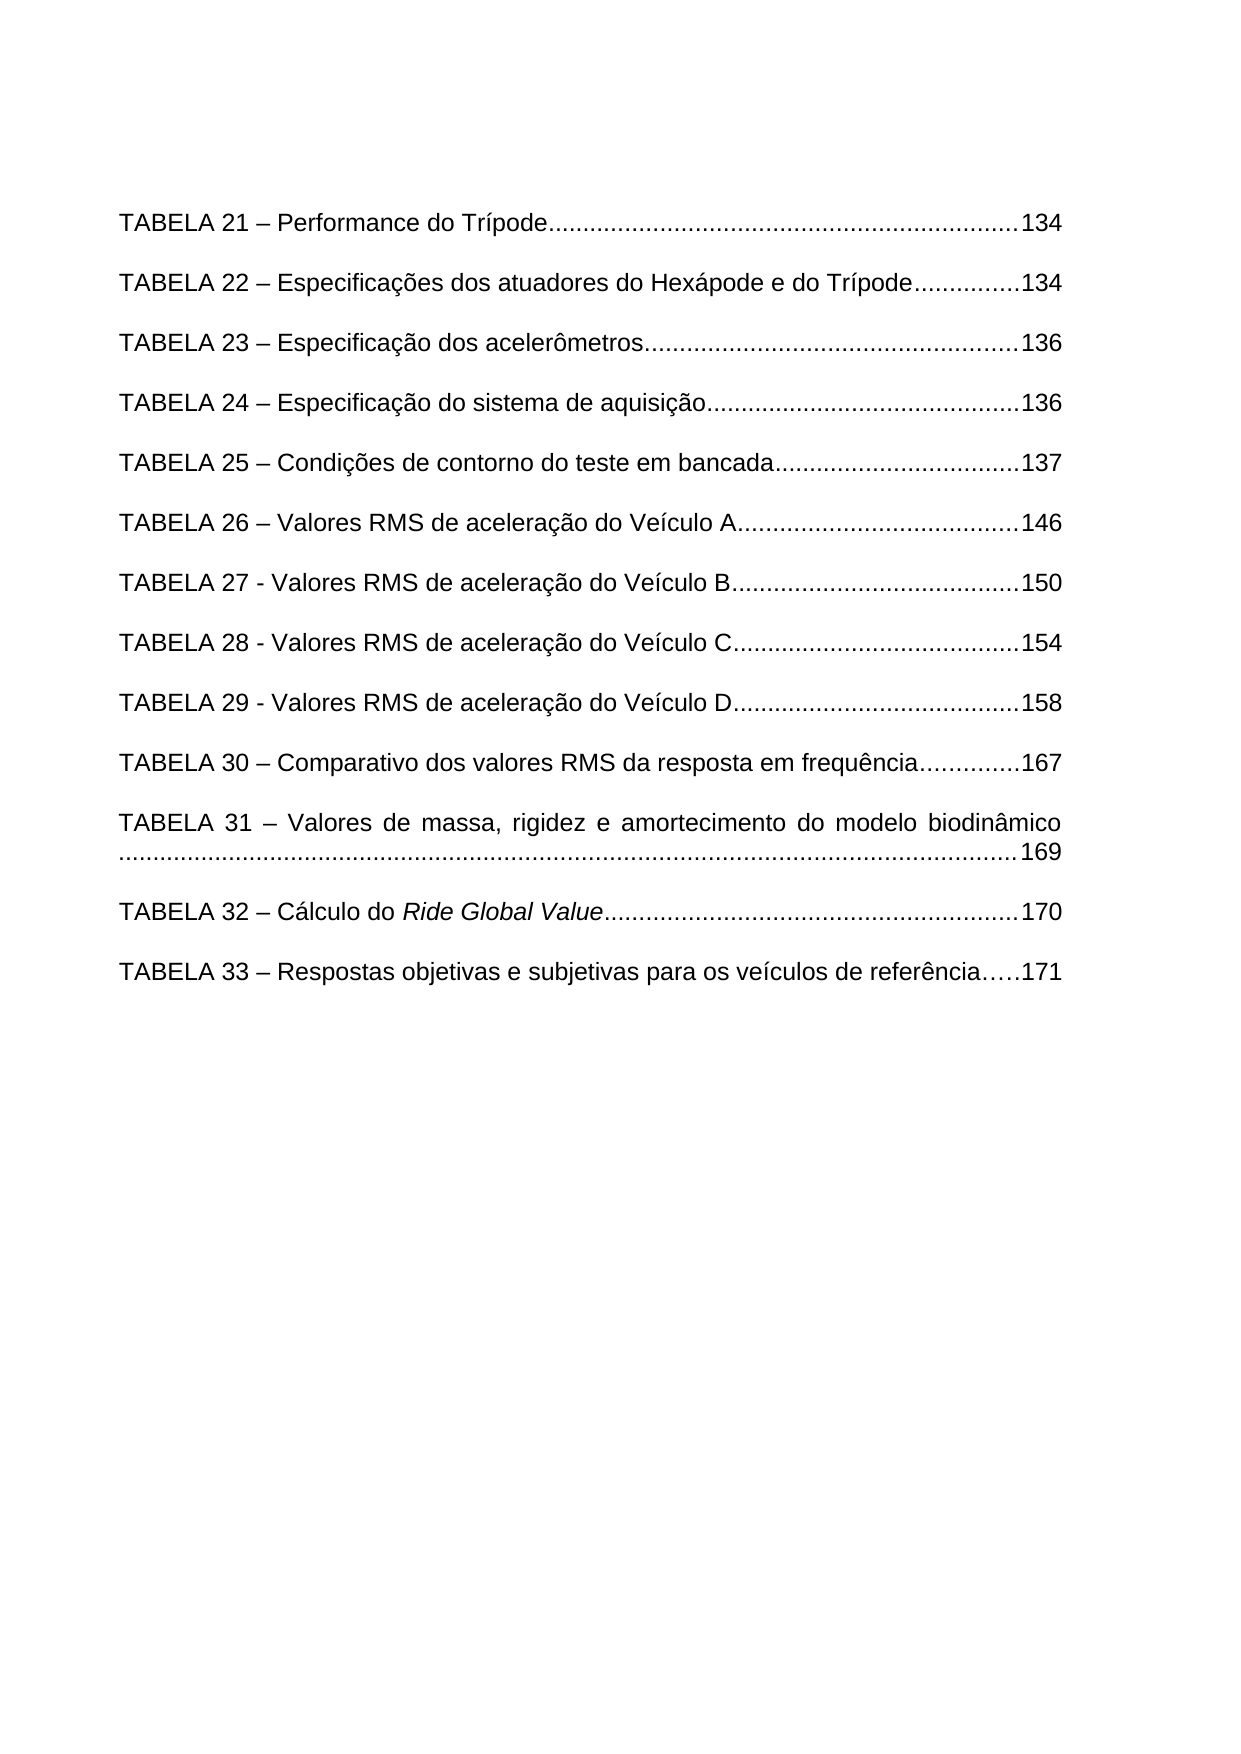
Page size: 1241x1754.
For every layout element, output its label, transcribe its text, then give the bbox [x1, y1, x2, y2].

text TABELA 24 – Especificação do sistema de aquisição 136 [118, 388, 1063, 417]
text TABELA 28 - Valores RMS de aceleração do Veículo C 154 [118, 628, 1063, 657]
text TABELA 26 – Valores RMS de aceleração do Veículo A 146 [118, 508, 1063, 537]
text TABELA 23 – Especificação dos acelerômetros 136 [118, 328, 1063, 357]
text TABELA 22 – Especificações dos atuadores do Hexápode e do Trípode 134 [118, 268, 1063, 297]
text TABELA 31 – Valores de massa, rigidez e amortecimento do modelo biodinâmico 169 [118, 808, 1063, 866]
text TABELA 32 – Cálculo do Ride Global Value 170 [118, 897, 1063, 926]
text TABELA 33 – Respostas objetivas e subjetivas para os veículos de referência 171 [118, 957, 1063, 986]
text TABELA 25 – Condições de contorno do teste em bancada 137 [118, 448, 1063, 477]
text TABELA 29 - Valores RMS de aceleração do Veículo D 158 [118, 688, 1063, 717]
text TABELA 30 – Comparativo dos valores RMS da resposta em frequência 167 [118, 748, 1063, 777]
text TABELA 27 - Valores RMS de aceleração do Veículo B 150 [118, 568, 1063, 597]
text TABELA 21 – Performance do Trípode 134 [118, 208, 1063, 237]
